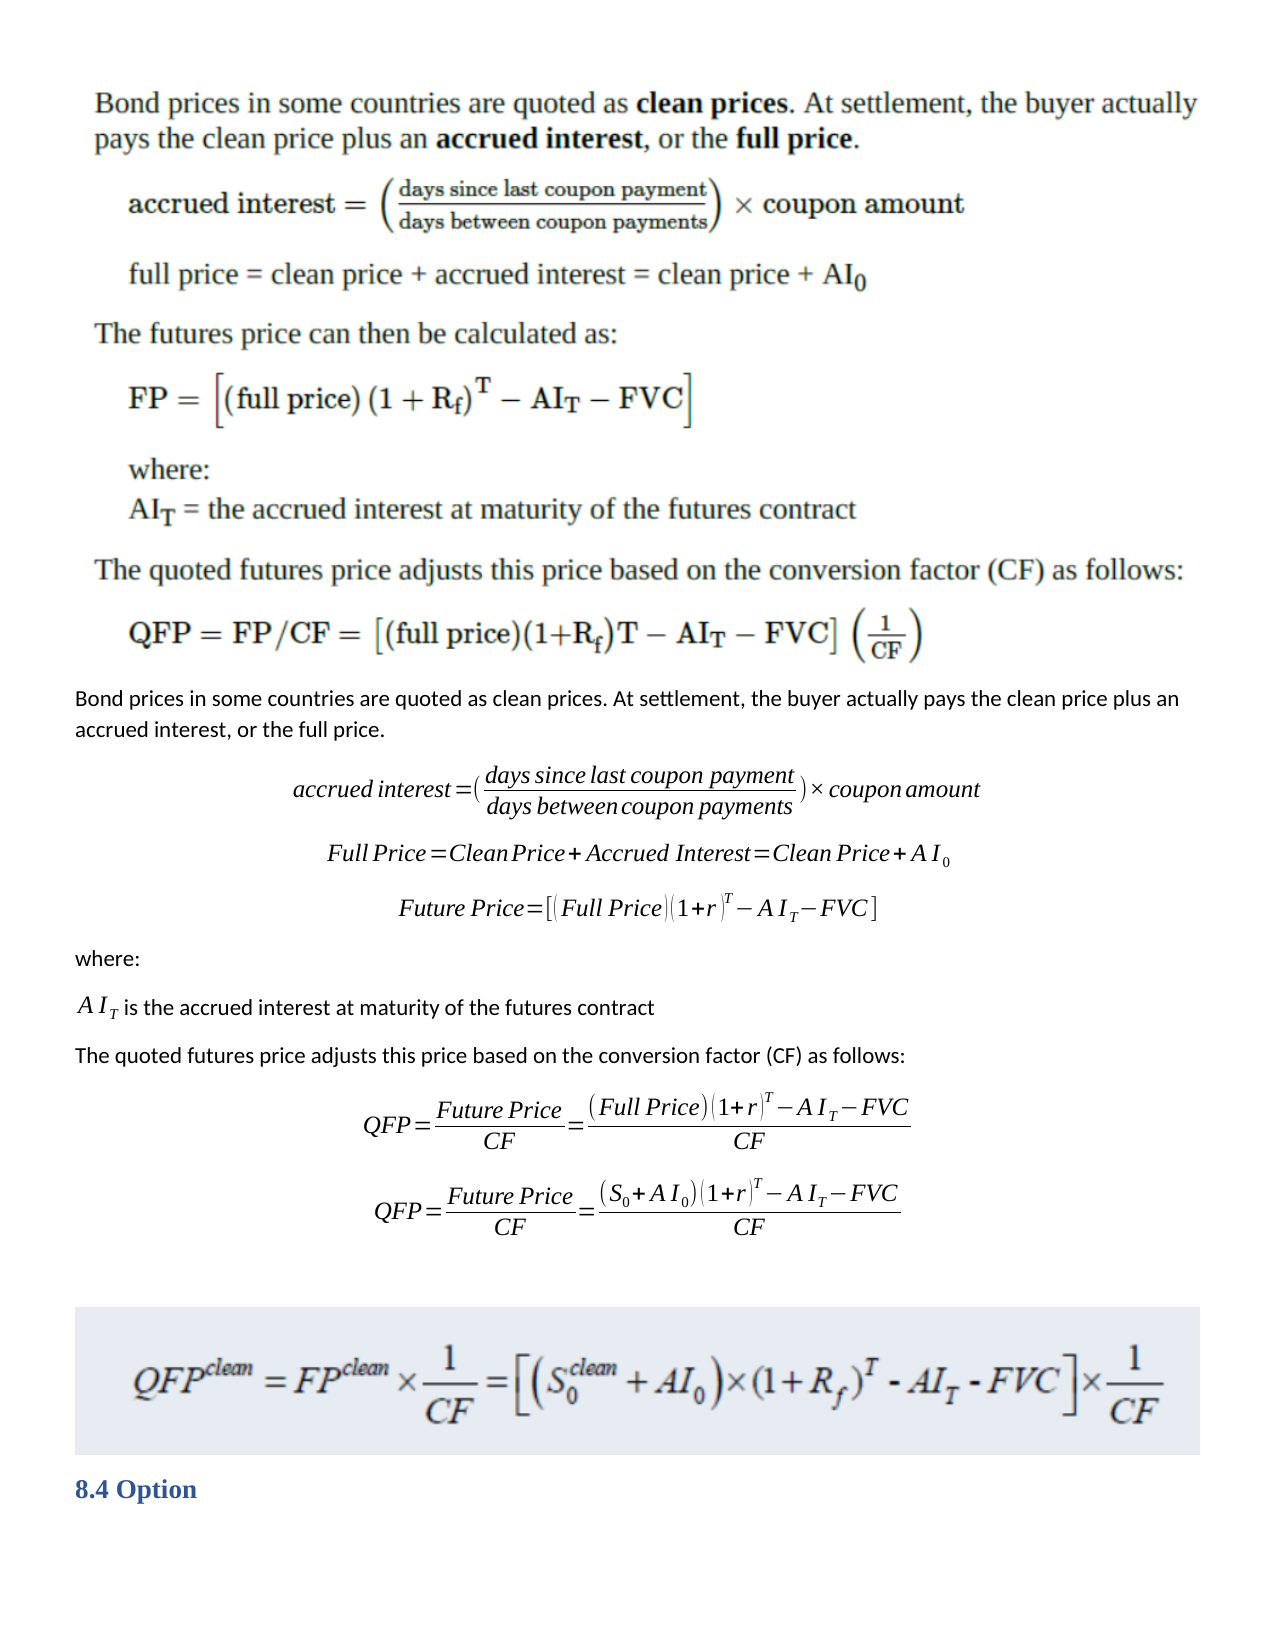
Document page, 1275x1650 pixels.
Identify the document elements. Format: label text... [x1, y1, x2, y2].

subtitle 8.4 Option [75, 1473, 1200, 1504]
picture [75, 1307, 1200, 1455]
picture [75, 75, 1200, 666]
text is the accrued interest at maturity of the futures contract [75, 991, 1200, 1023]
text The quoted futures price adjusts this price based on the conversion factor (CF) as follows: [75, 1041, 1200, 1069]
text where: [75, 944, 1200, 972]
text Bond prices in some countries are quoted as clean prices. At settlement, the buyer actually pays the clean price plus an accrued interest, or the full price. [75, 684, 1200, 743]
